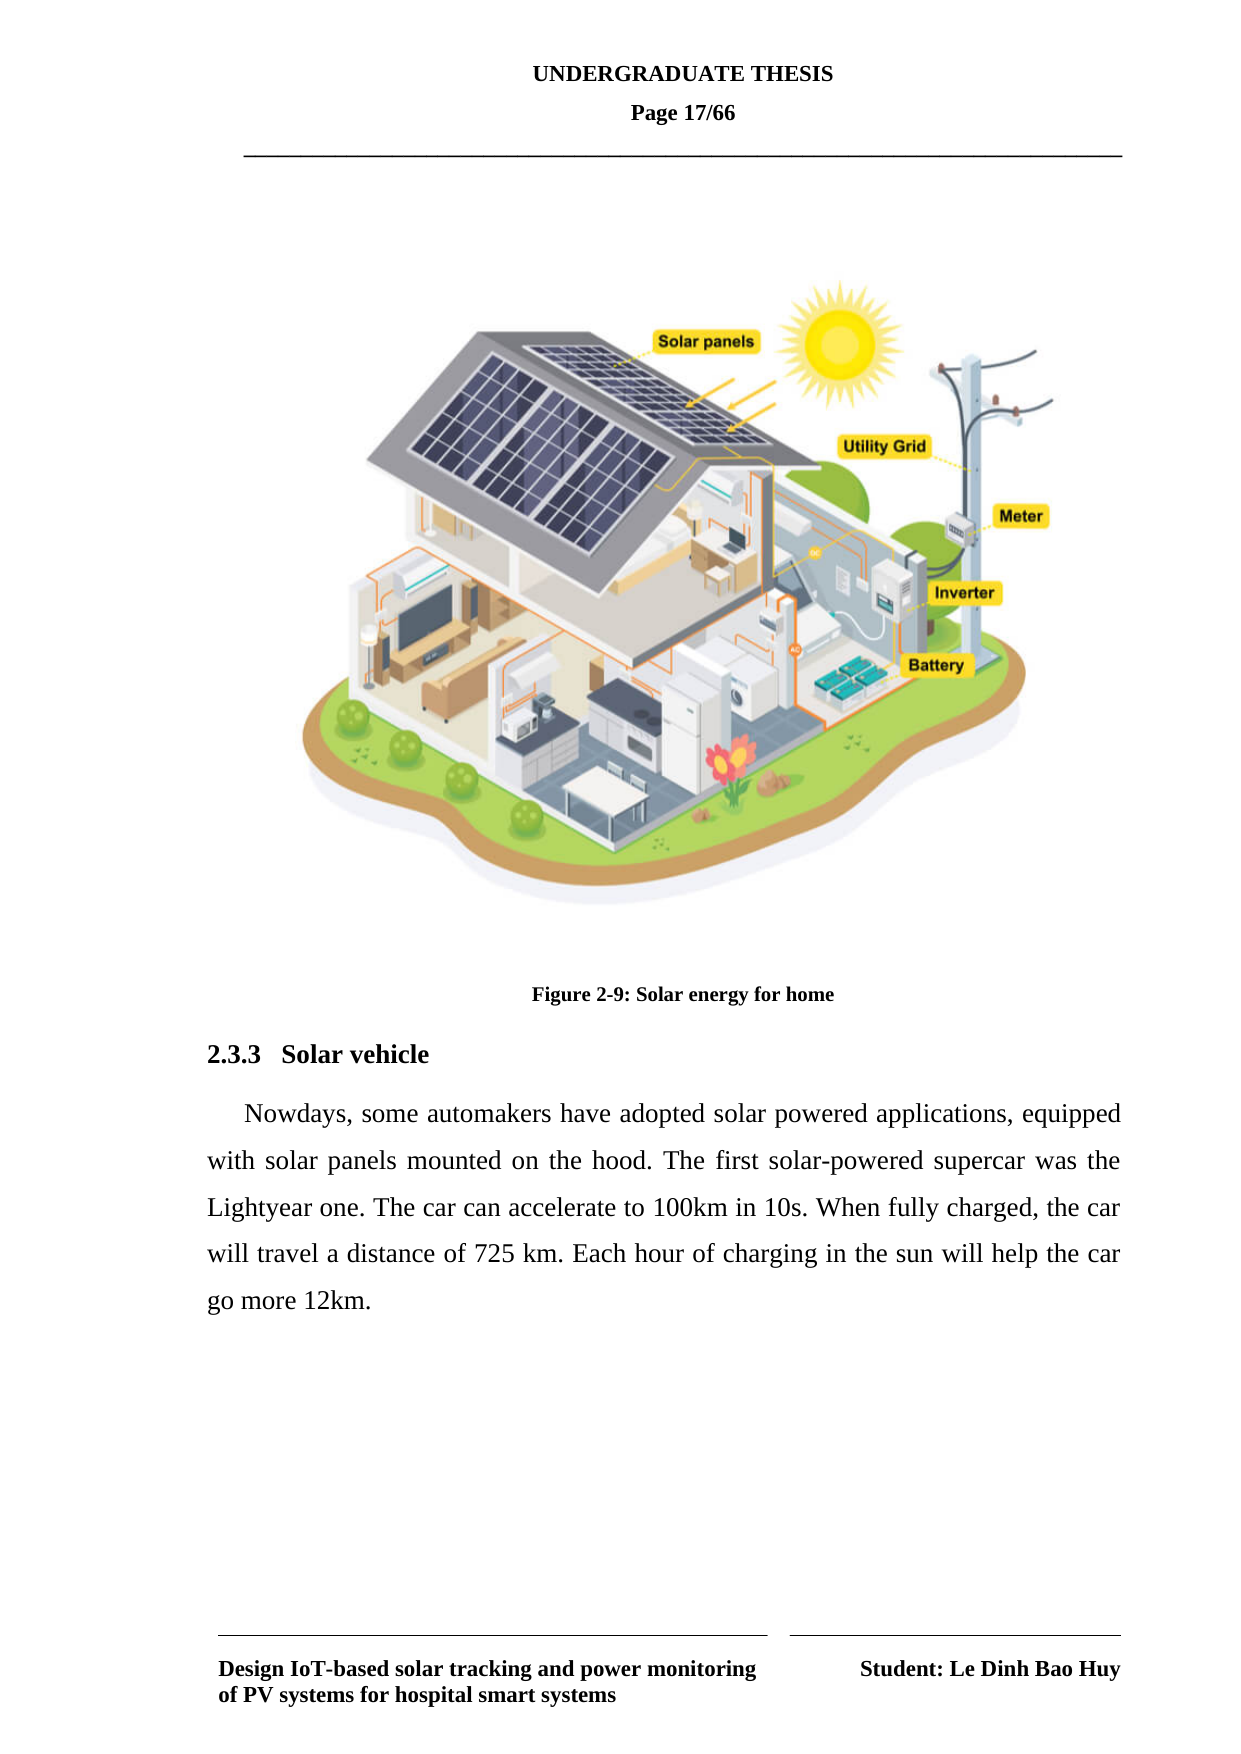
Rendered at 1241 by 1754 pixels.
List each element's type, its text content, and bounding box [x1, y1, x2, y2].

picture [243, 228, 1113, 950]
subtitle Solar vehicle [207, 1038, 1122, 1069]
text Nowdays, some automakers have adopted solar powered applications, equipped with solar panels mounted on the hood. The first solar-powered supercar was the Lightyear one. The car can accelerate to 100km in 10s. When fully charged, the car will travel a distance of 725 km. Each hour of charging in the sun will help the car go more 12km. [207, 1098, 1122, 1315]
